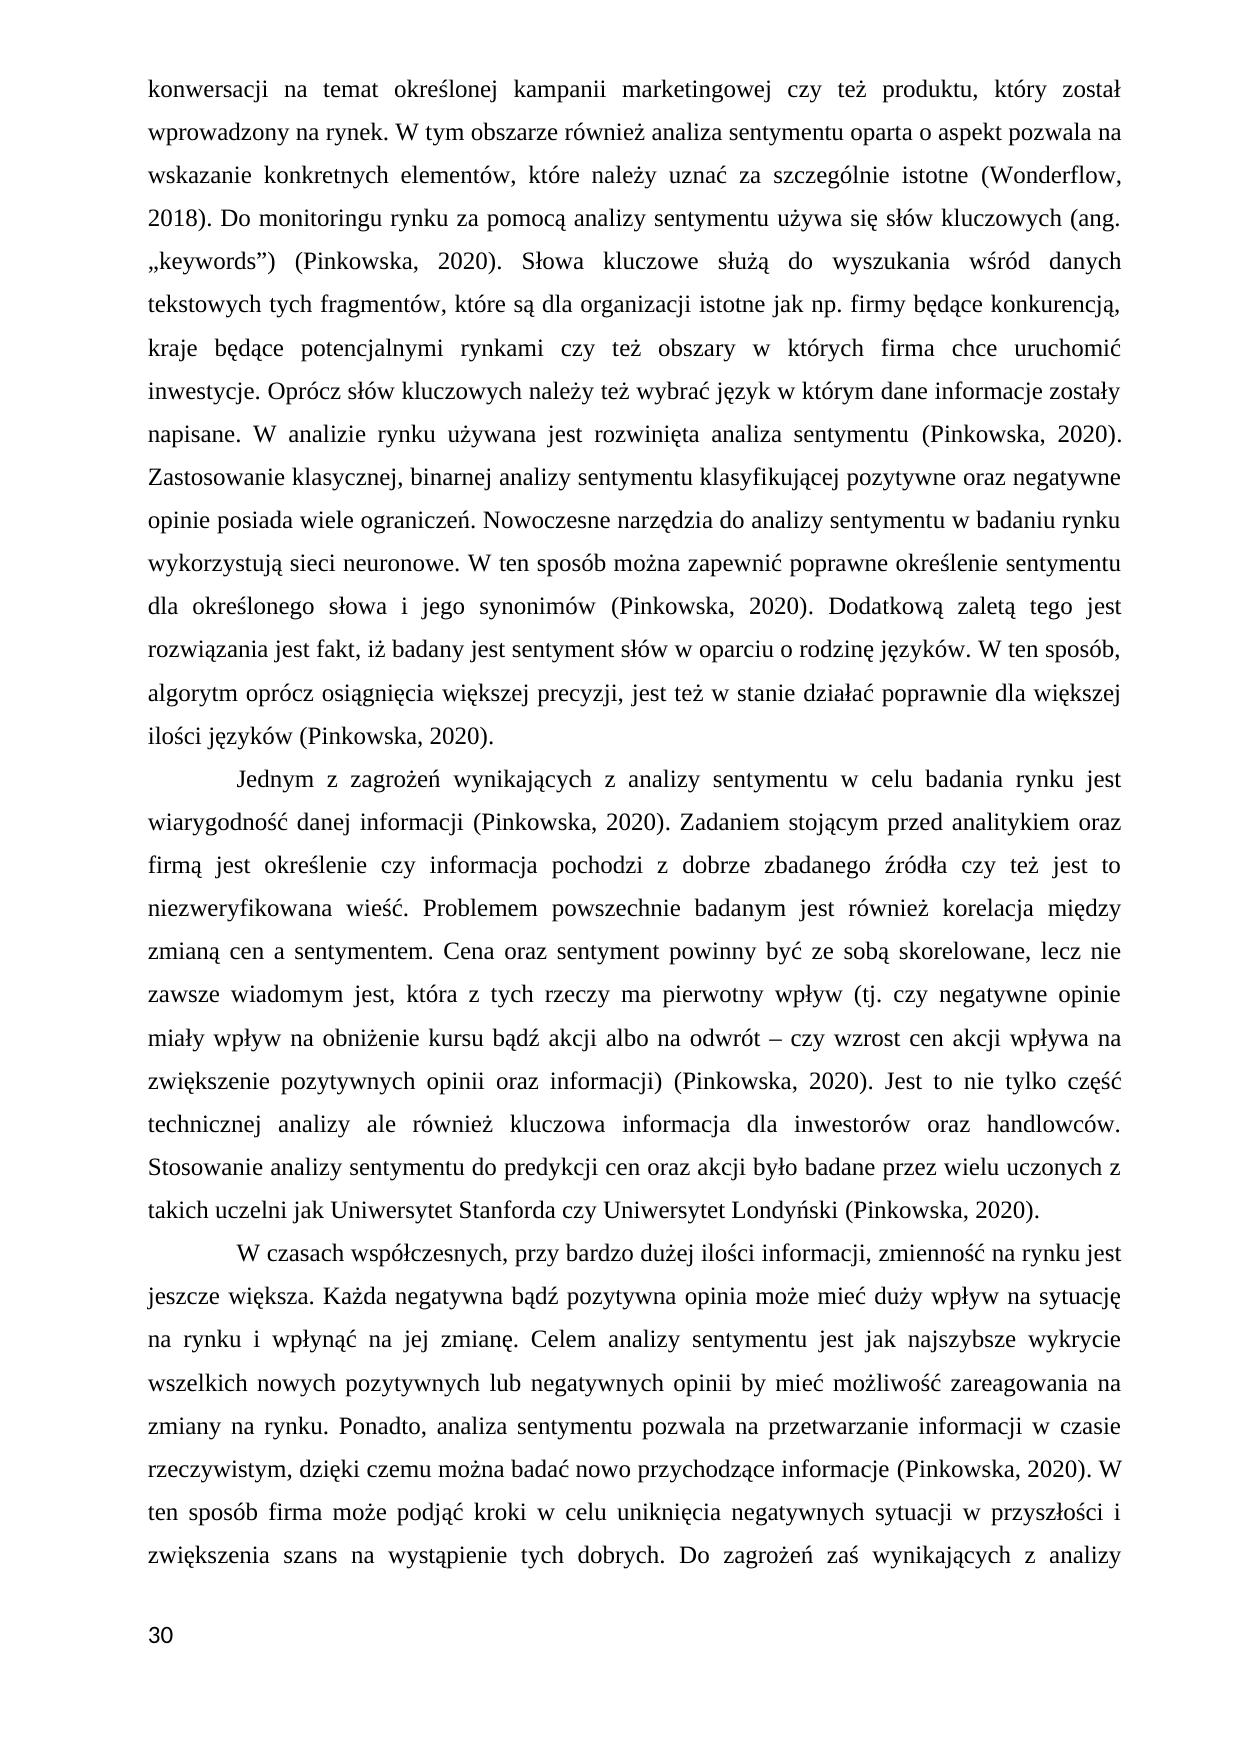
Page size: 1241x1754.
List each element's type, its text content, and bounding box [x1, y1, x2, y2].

text Jednym z zagrożeń wynikających z analizy sentymentu w celu badania rynku jest wiarygodność danej informacji. Zadaniem stojącym przed analitykiem oraz firmą jest określenie czy informacja pochodzi z dobrze zbadanego źródła czy też jest to niezweryfikowana wieść. Problemem powszechnie badanym jest również korelacja między zmianą cen a sentymentem. Cena oraz sentyment powinny być ze sobą skorelowane, lecz nie zawsze wiadomym jest, która z tych rzeczy ma pierwotny wpływ (tj. czy negatywne opinie miały wpływ na obniżenie kursu bądź akcji albo na odwrót – czy wzrost cen akcji wpływa na zwiększenie pozytywnych opinii oraz informacji). Jest to nie tylko część technicznej analizy ale również kluczowa informacja dla inwestorów oraz handlowców. Stosowanie analizy sentymentu do predykcji cen oraz akcji było badane przez wielu uczonych z takich uczelni jak Uniwersytet Stanforda czy Uniwersytet Londyński. [148, 764, 1122, 1224]
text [148, 1238, 1122, 1569]
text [148, 74, 1122, 749]
